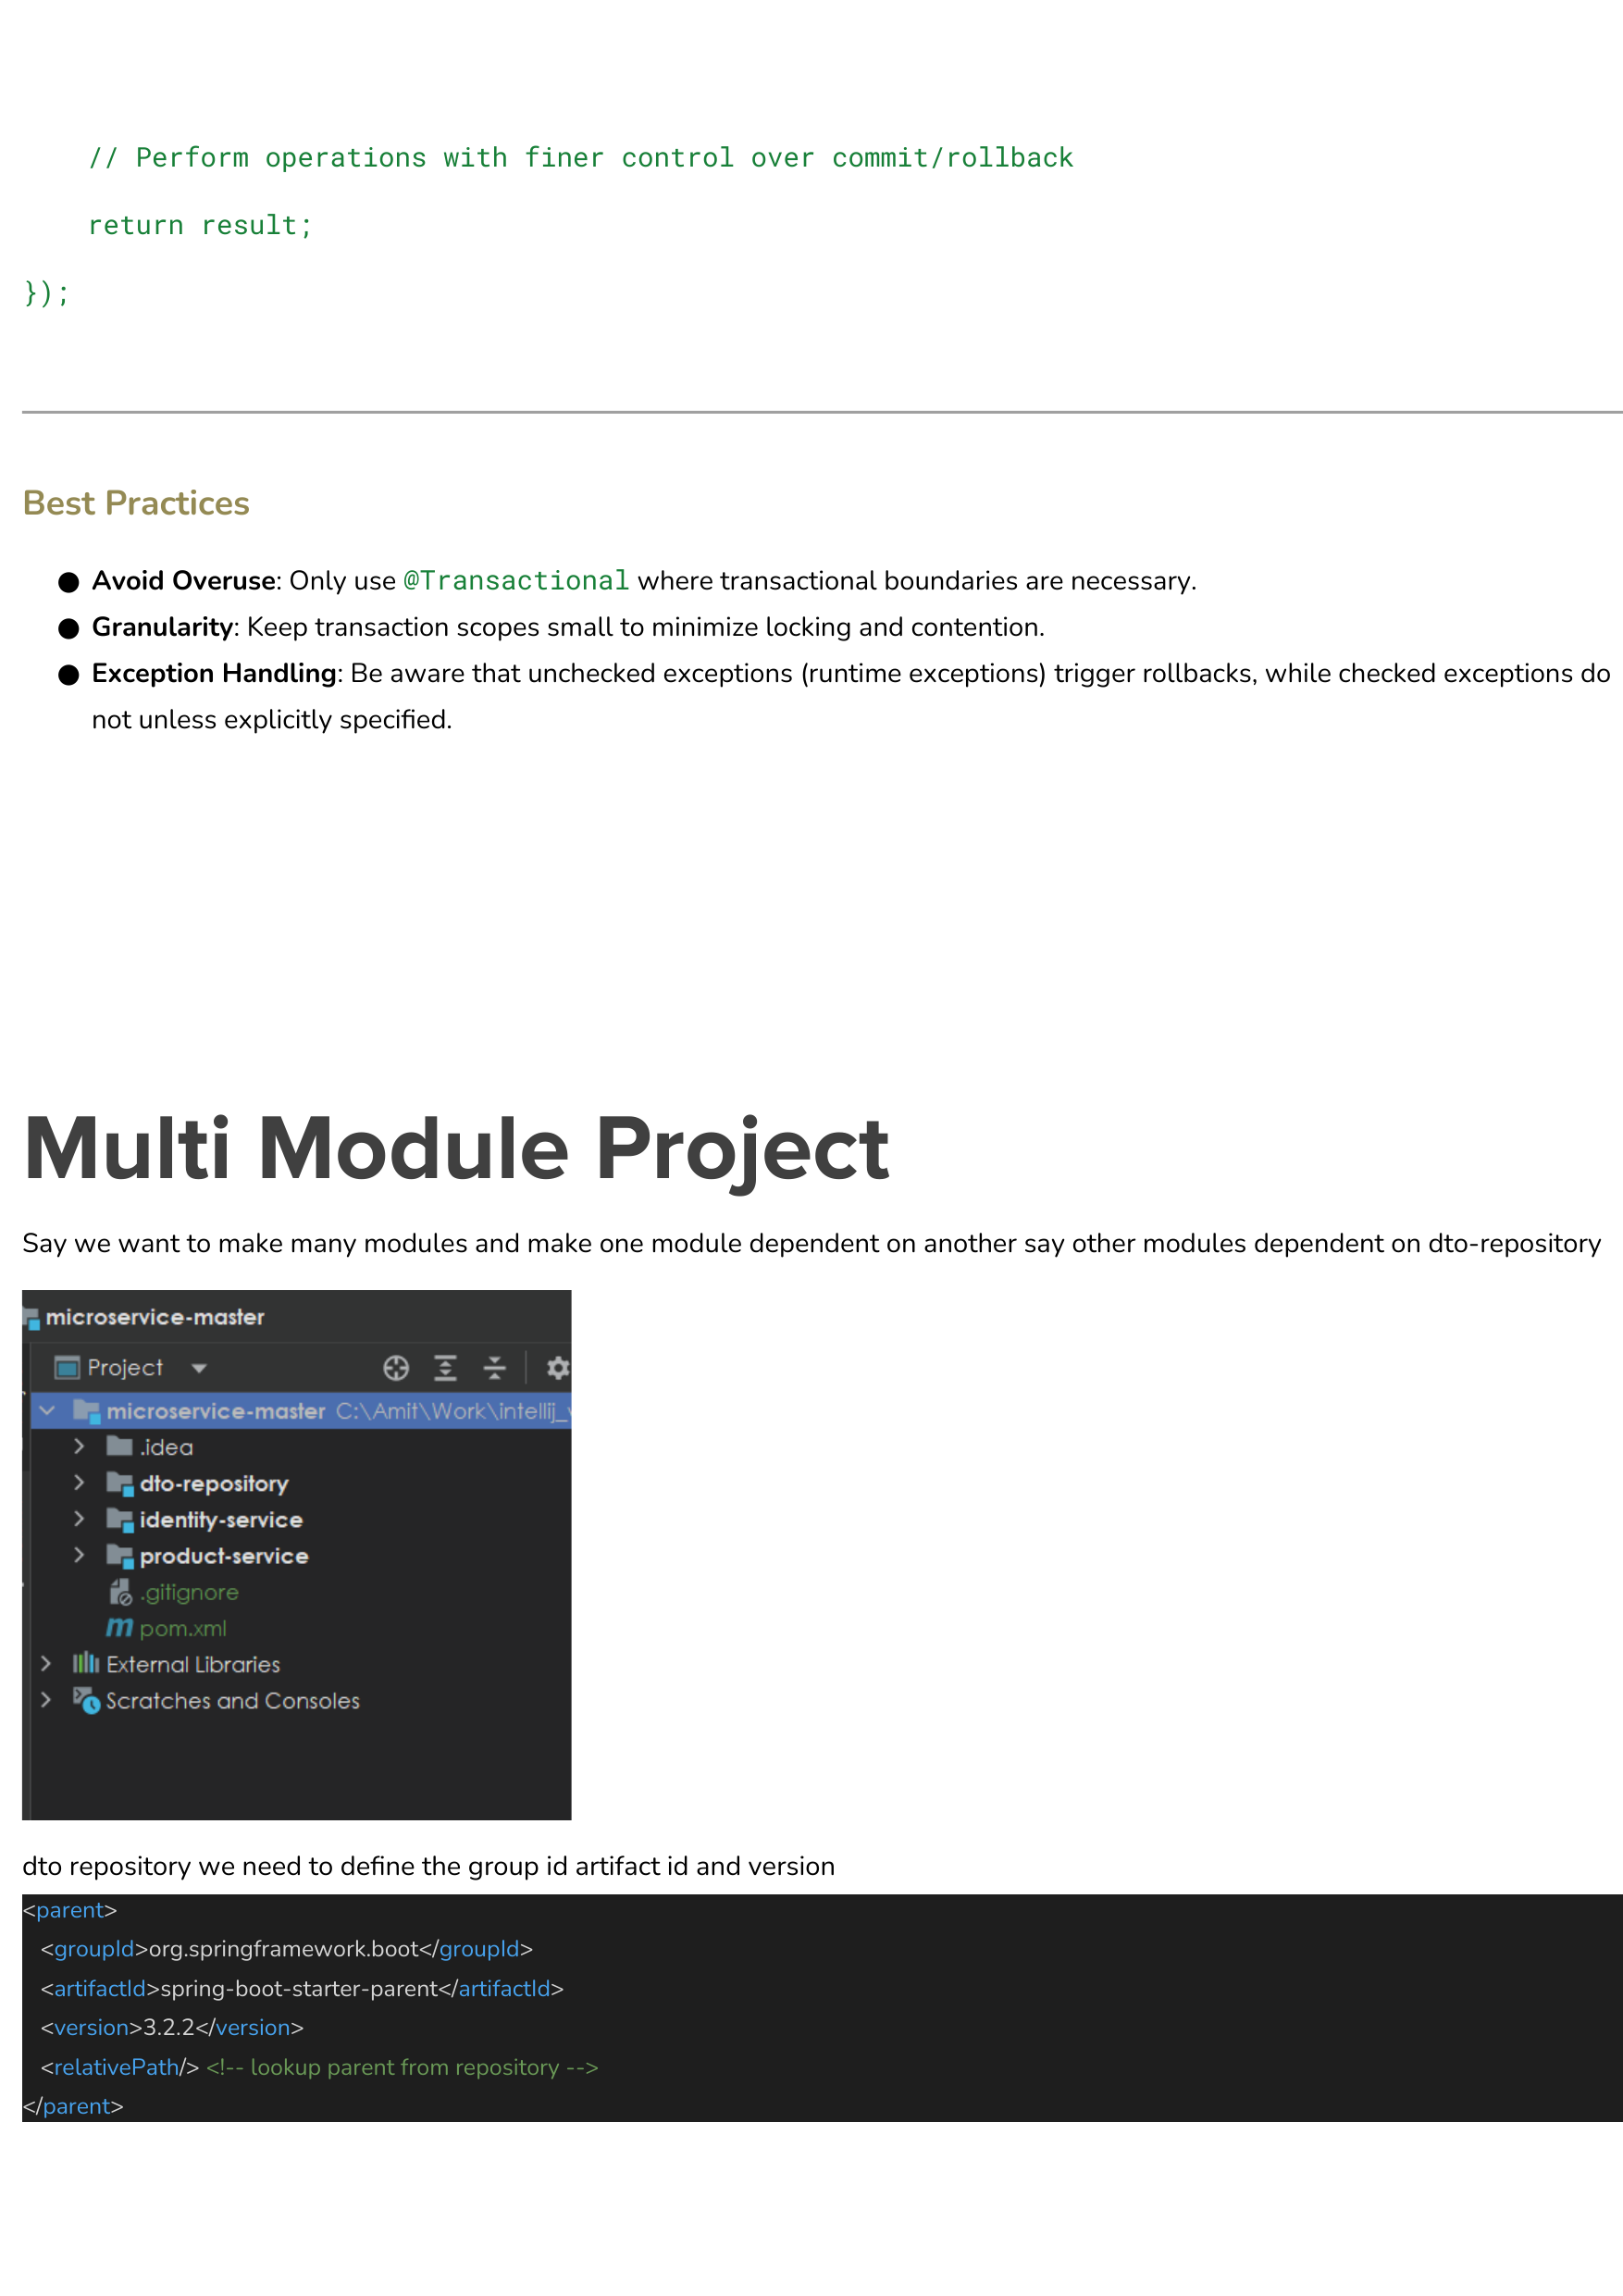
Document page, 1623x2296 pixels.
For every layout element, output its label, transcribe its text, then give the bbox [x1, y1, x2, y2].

text return result; [22, 206, 1623, 242]
text <artifactId>spring-boot-starter-parent</artifactId> [22, 1973, 1623, 2004]
subtitle Best Practices [22, 479, 1623, 527]
text <groupId>org.springframework.boot</groupId> [22, 1933, 1623, 1965]
text Say we want to make many modules and make one module dependent on another say other modules dependent on dto-repository [22, 1225, 1623, 1262]
text }); [22, 274, 1623, 309]
list Exception Handling: Be aware that unchecked exceptions (runtime exceptions) trigger rollbacks, while checked exceptions do not unless explicitly specified. [56, 655, 1623, 738]
text </parent> [22, 2091, 1623, 2122]
title Multi Module Project [22, 1093, 1623, 1206]
text <version>3.2.2</version> [22, 2012, 1623, 2043]
text <relativePath/> <!-- lookup parent from repository --> [22, 2052, 1623, 2083]
text dto repository we need to define the group id artifact id and version [22, 1848, 1623, 1885]
picture [21, 1290, 572, 1820]
text // Perform operations with finer control over commit/rollback [22, 139, 1623, 174]
text <parent> [22, 1894, 1623, 1926]
list Granularity: Keep transaction scopes small to minimize locking and contention. [56, 609, 1623, 646]
list Avoid Overuse: Only use @Transactional where transactional boundaries are necessary. [56, 562, 1623, 600]
